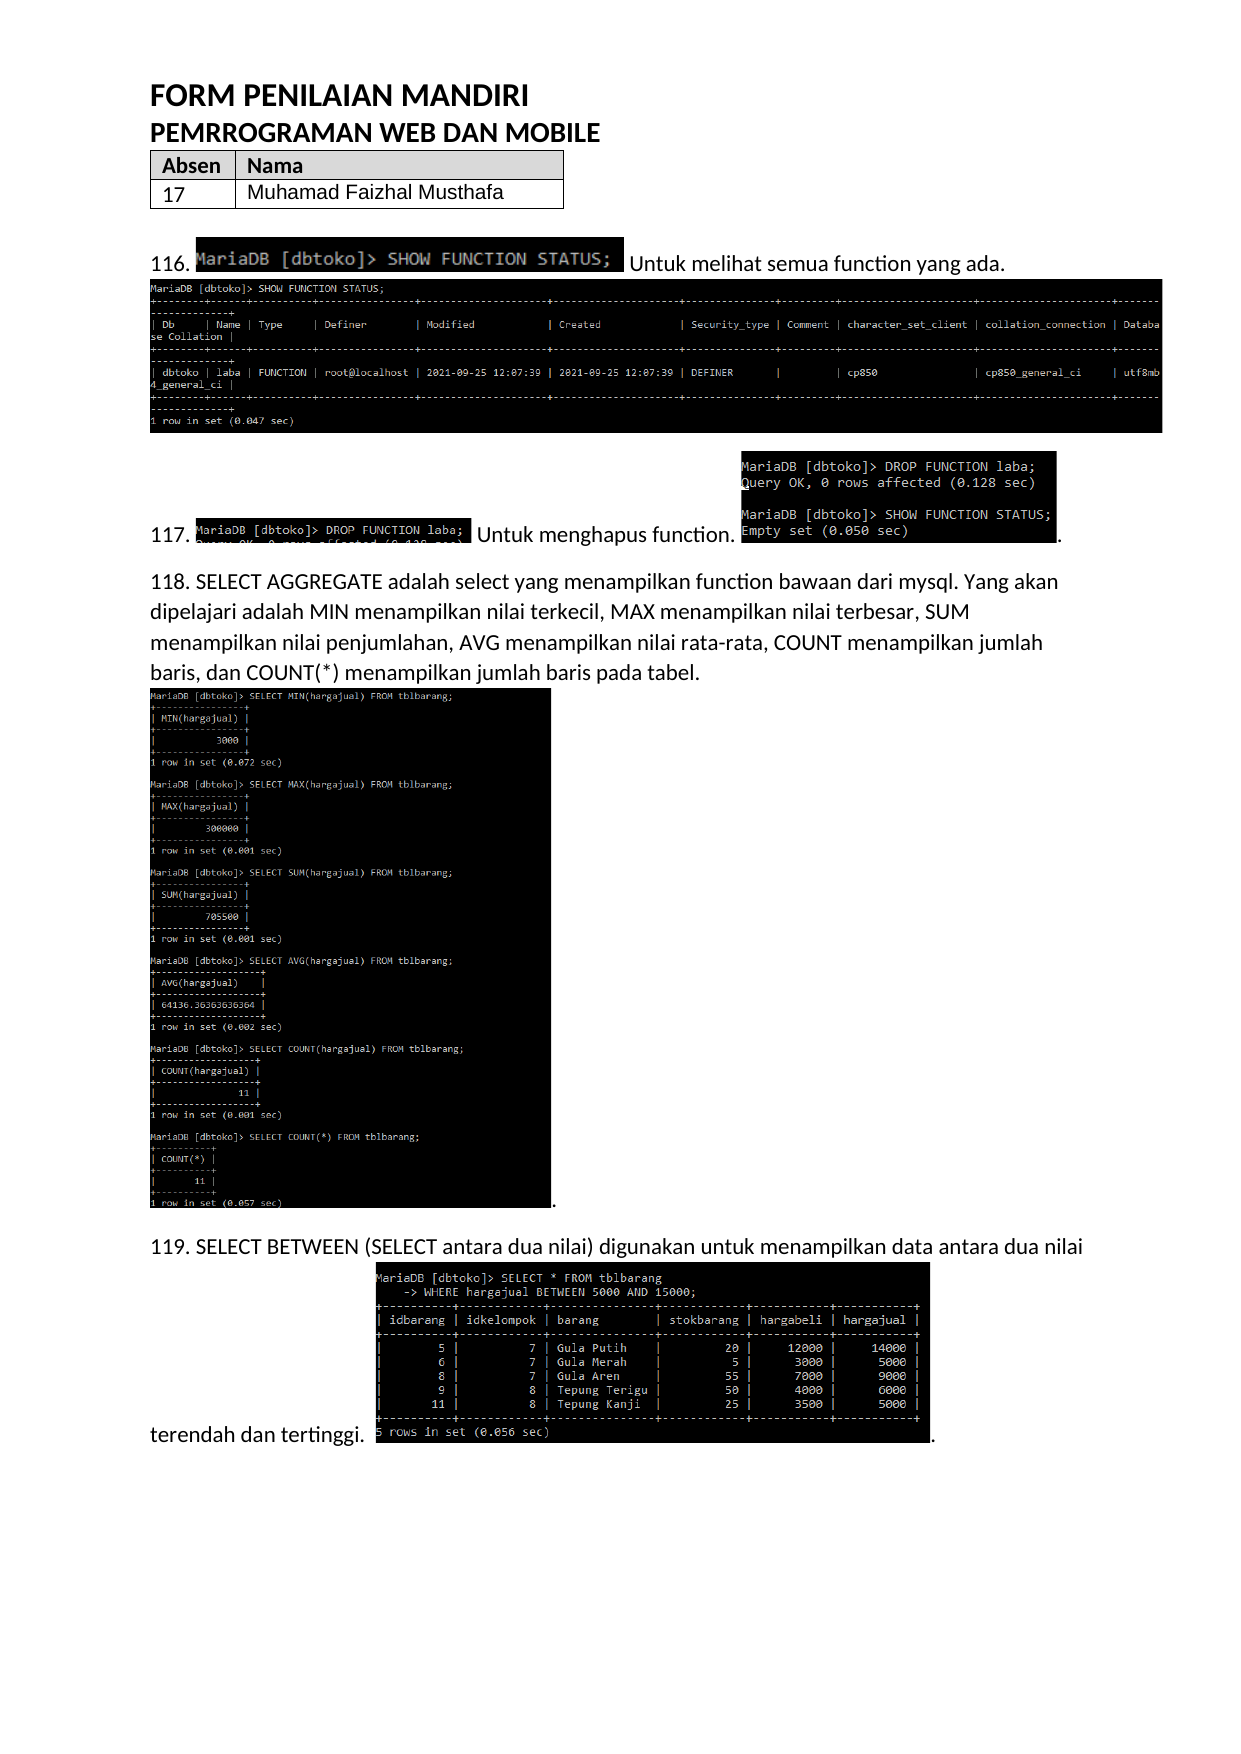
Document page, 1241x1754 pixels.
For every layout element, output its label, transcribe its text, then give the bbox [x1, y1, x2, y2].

picture [150, 688, 552, 1208]
picture [741, 451, 1057, 543]
picture [375, 1262, 930, 1443]
picture [195, 237, 624, 272]
picture [195, 518, 472, 543]
picture [150, 279, 1163, 433]
